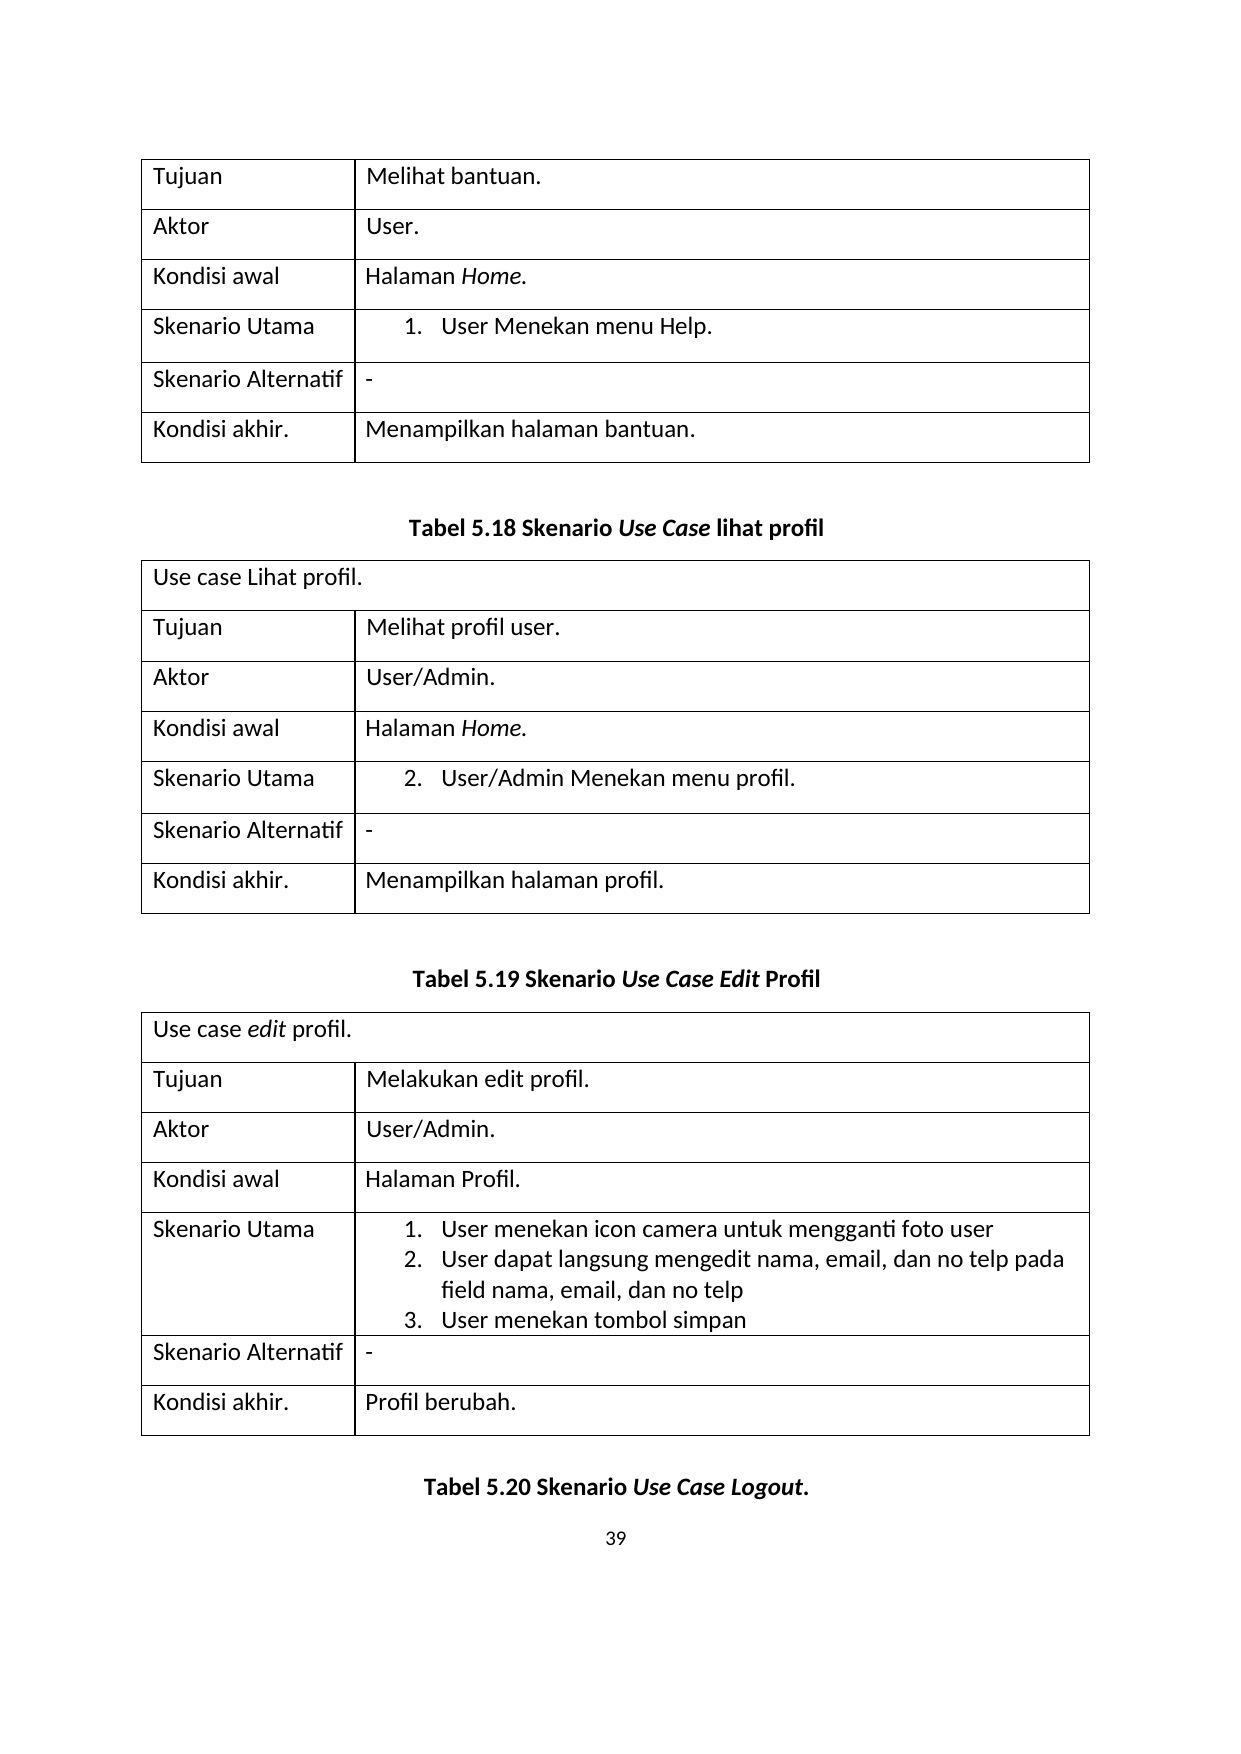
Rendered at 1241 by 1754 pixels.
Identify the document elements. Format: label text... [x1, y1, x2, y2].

table_cell Skenario Alternatif [142, 1336, 354, 1385]
table_header Use case Lihat profil. [142, 561, 1089, 610]
table_cell Tujuan [142, 611, 354, 661]
table_cell Aktor [142, 210, 354, 259]
table_cell Skenario Alternatif [142, 814, 354, 863]
table_cell - [356, 814, 1089, 863]
table_cell Melakukan edit profil. [356, 1063, 1089, 1112]
table_cell Halaman Home. [356, 260, 1089, 309]
table_cell Kondisi akhir. [142, 413, 354, 462]
table_cell Menampilkan halaman profil. [356, 864, 1089, 913]
table_cell Aktor [142, 1113, 354, 1162]
table_cell Profil berubah. [356, 1386, 1089, 1435]
table_cell Halaman Profil. [356, 1163, 1089, 1212]
table_cell Kondisi akhir. [142, 864, 354, 913]
table_cell Halaman Home. [356, 712, 1089, 761]
table_cell Skenario Utama [142, 1213, 354, 1335]
table_cell Skenario Utama [142, 762, 354, 813]
table_cell - [356, 363, 1089, 412]
table_cell Kondisi awal [142, 1163, 354, 1212]
text Tabel 5.19 Skenario Use Case Edit Profil [141, 963, 1092, 993]
table_cell Tujuan [142, 160, 354, 209]
table_cell User Menekan menu Help. [356, 310, 1089, 362]
table_cell User/Admin. [356, 662, 1089, 711]
table_cell Skenario Alternatif [142, 363, 354, 412]
table_cell Melihat bantuan. [356, 160, 1089, 209]
text Tabel 5.18 Skenario Use Case lihat profil [141, 512, 1092, 542]
table_cell User/Admin Menekan menu profil. [356, 762, 1089, 813]
table_cell Kondisi awal [142, 260, 354, 309]
table_cell Menampilkan halaman bantuan. [356, 413, 1089, 462]
table_cell Skenario Utama [142, 310, 354, 362]
table_cell Aktor [142, 662, 354, 711]
table_cell Tujuan [142, 1063, 354, 1112]
table_cell Melihat profil user. [356, 611, 1089, 661]
table_cell User/Admin. [356, 1113, 1089, 1162]
table_cell Kondisi awal [142, 712, 354, 761]
table_header Use case edit profil. [142, 1013, 1089, 1062]
table_cell Kondisi akhir. [142, 1386, 354, 1435]
table_cell User. [356, 210, 1089, 259]
text Tabel 5.20 Skenario Use Case Logout. [141, 1471, 1092, 1501]
table_cell - [356, 1336, 1089, 1385]
table_cell User menekan icon camera untuk mengganti foto user User dapat langsung mengedit nama, email, dan no telp pada field nama, email, dan no telp User menekan tombol simpan [356, 1213, 1089, 1335]
